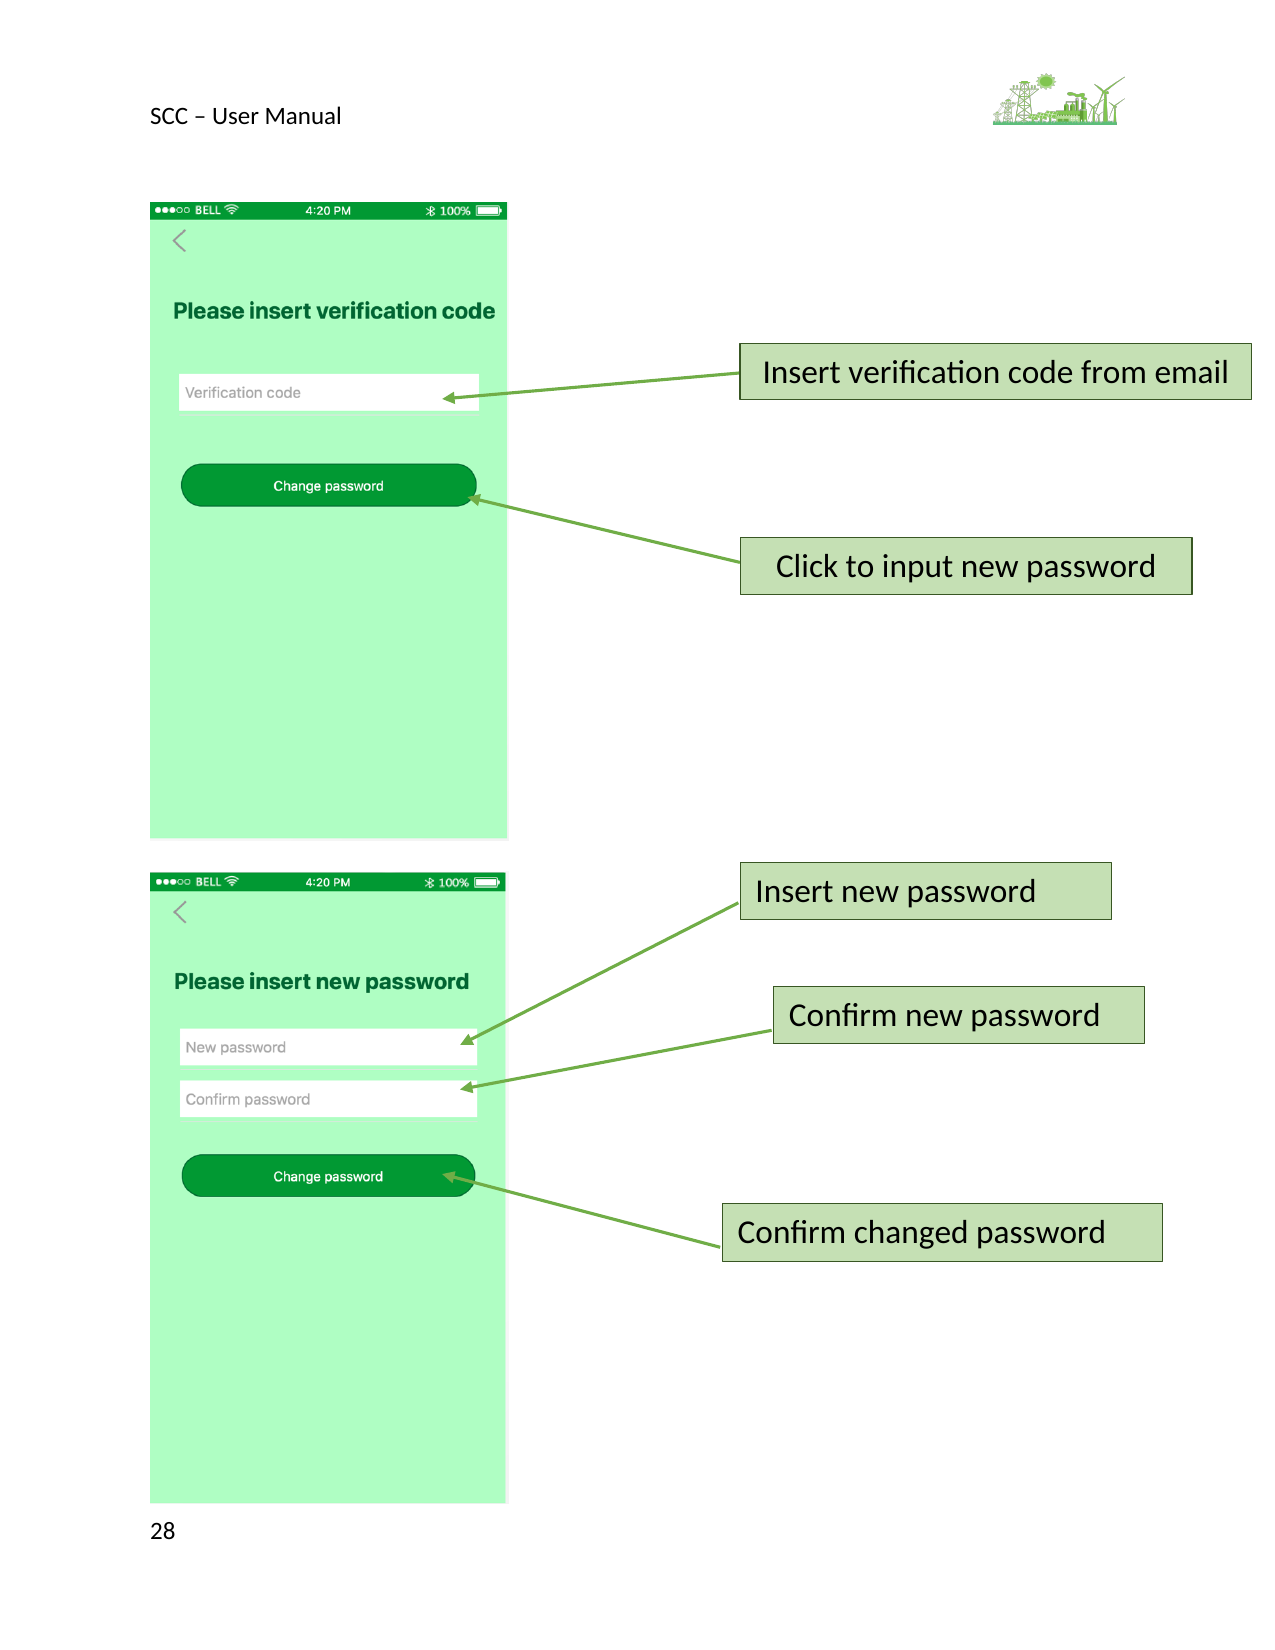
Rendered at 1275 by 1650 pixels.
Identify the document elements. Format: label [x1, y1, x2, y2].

picture [150, 871, 509, 1504]
picture [150, 202, 509, 841]
picture [992, 73, 1125, 125]
